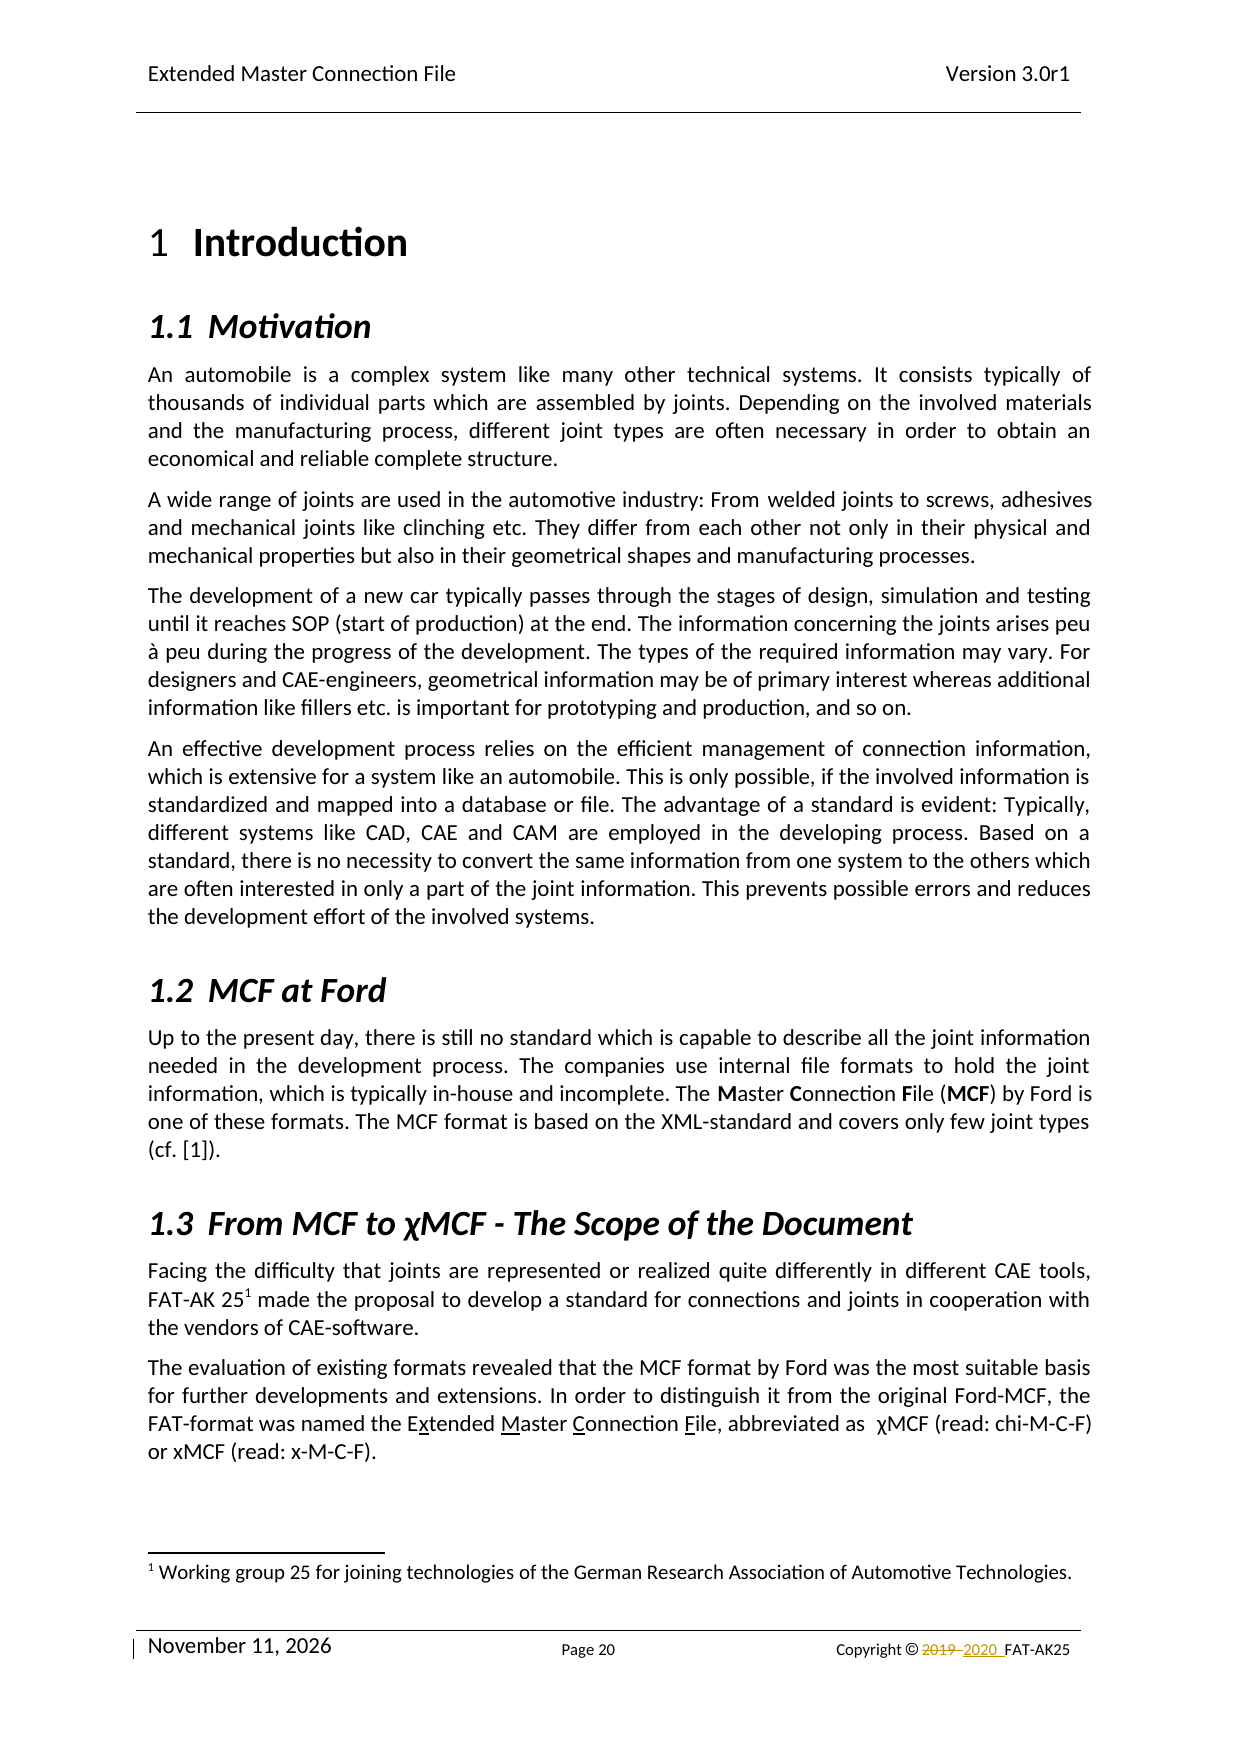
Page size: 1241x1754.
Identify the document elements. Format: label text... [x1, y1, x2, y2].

text Facing the difficulty that joints are represented or realized quite differently in different CAE tools, FAT-AK 25 made the proposal to develop a standard for connections and joints in cooperation with the vendors of CAE-software. [148, 1257, 1092, 1341]
text An automobile is a complex system like many other technical systems. It consists typically of thousands of individual parts which are assembled by joints. Depending on the involved materials and the manufacturing process, different joint types are often necessary in order to obtain an economical and reliable complete structure. [148, 360, 1092, 472]
text The evaluation of existing formats revealed that the MCF format by Ford was the most suitable basis for further developments and extensions. In order to distinguish it from the original Ford-MCF, the FAT-format was named the Extended Master Connection File, abbreviated asχMCF (read: chi-M-C-F) or xMCF (read: x-M-C-F). [148, 1353, 1092, 1465]
subtitle From MCF to χMCF - The Scope of the Document [148, 1201, 1092, 1244]
text A wide range of joints are used in the automotive industry: From welded joints to screws, adhesives and mechanical joints like clinching etc. They differ from each other not only in their physical and mechanical properties but also in their geometrical shapes and manufacturing processes. [148, 485, 1092, 569]
text An effective development process relies on the efficient management of connection information, which is extensive for a system like an automobile. This is only possible, if the involved information is standardized and mapped into a database or file. The advantage of a standard is evident: Typically, different systems like CAD, CAE and CAM are employed in the developing process. Based on a standard, there is no necessity to convert the same information from one system to the others which are often interested in only a part of the joint information. This prevents possible errors and reduces the development effort of the involved systems. [148, 734, 1092, 930]
subtitle MCF at Ford [148, 968, 1092, 1011]
text The development of a new car typically passes through the stages of design, simulation and testing until it reaches SOP (start of production) at the end. The information concerning the joints arises peu à peu during the progress of the development. The types of the required information may vary. For designers and CAE-engineers, geometrical information may be of primary interest whereas additional information like fillers etc. is important for prototyping and production, and so on. [148, 581, 1092, 721]
subtitle Motivation [148, 304, 1092, 348]
text Up to the present day, there is still no standard which is capable to describe all the joint information needed in the development process. The companies use internal file formats to hold the joint information, which is typically in-house and incomplete. The Master Connection File (MCF) by Ford is one of these formats. The MCF format is based on the XML-standard and covers only few joint types (cf. [1]). [148, 1023, 1092, 1163]
subtitle Introduction [148, 216, 1092, 267]
